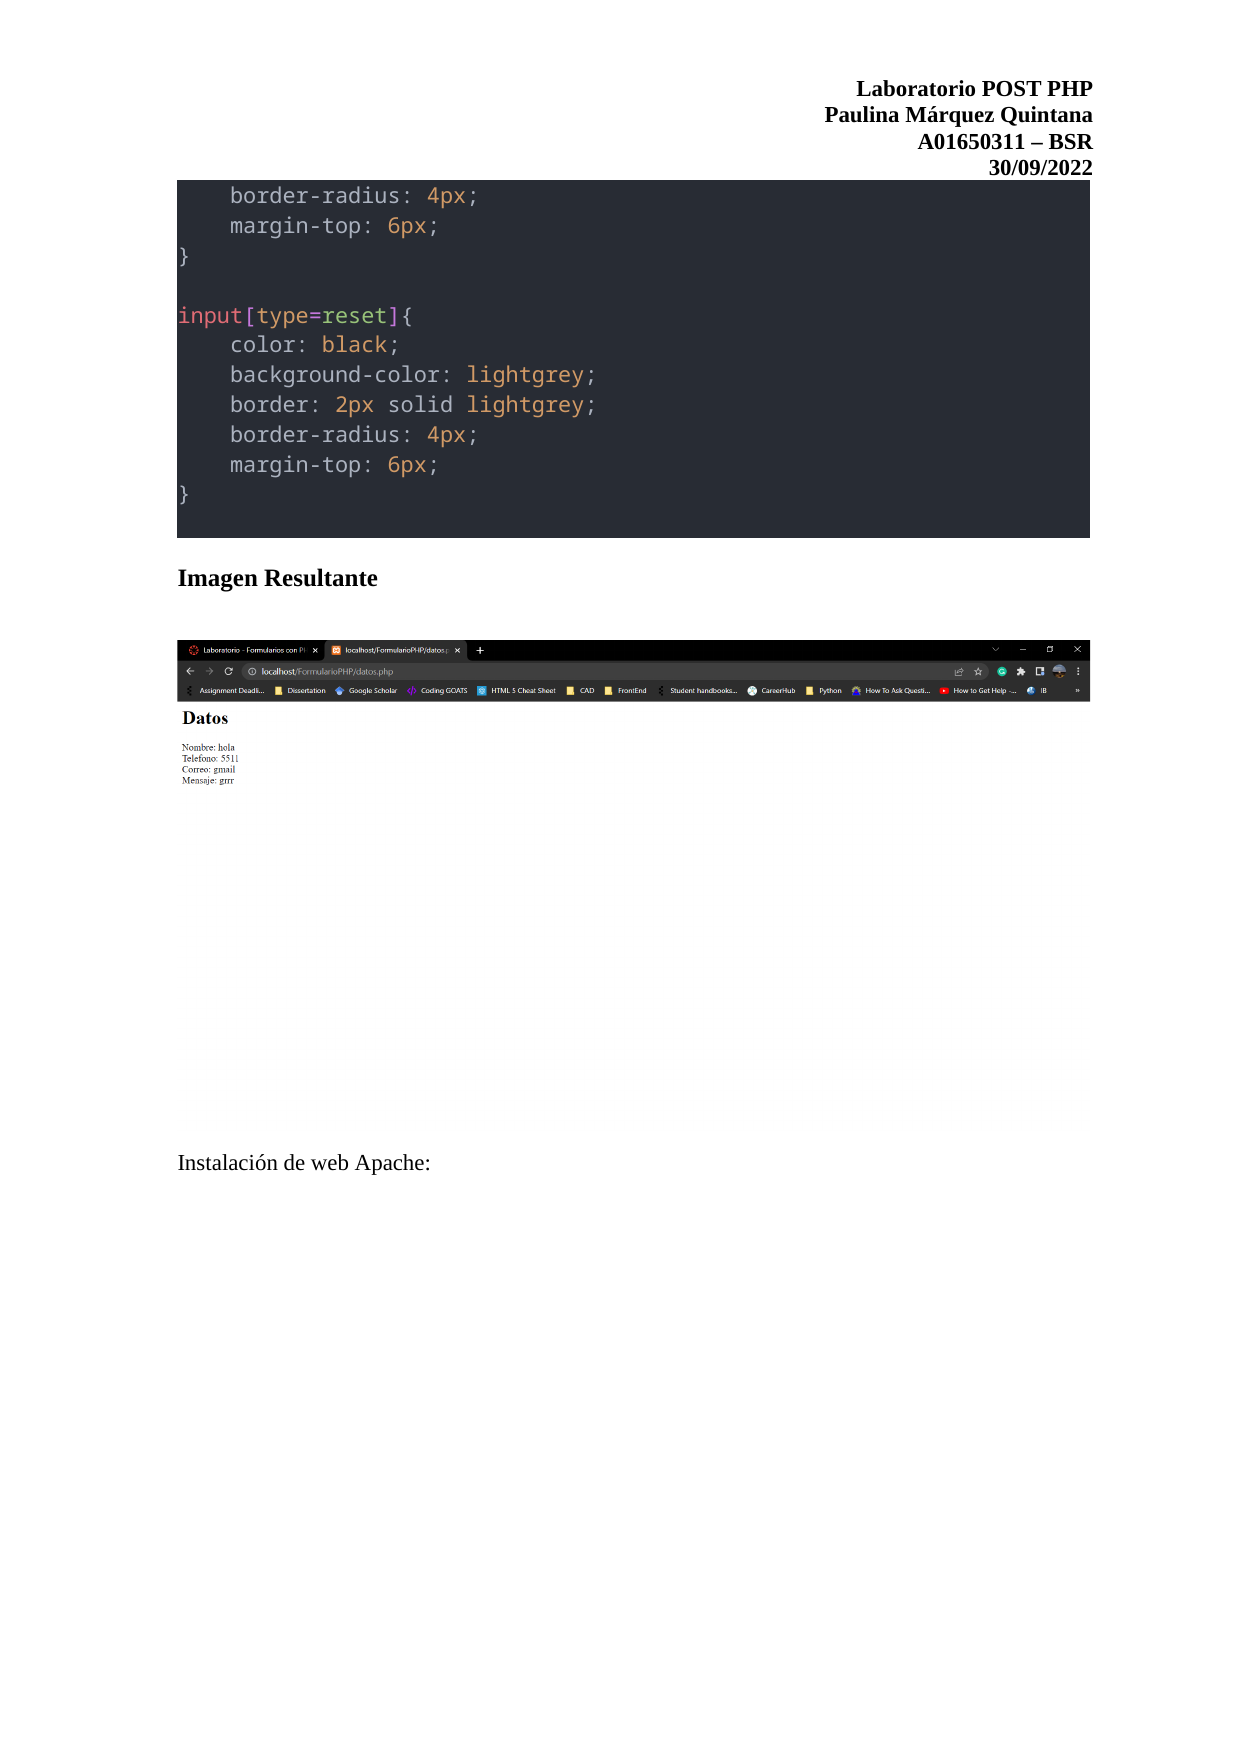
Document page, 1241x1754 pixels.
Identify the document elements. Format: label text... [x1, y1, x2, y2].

text border: 2px solid lightgrey; [177, 389, 1090, 419]
text margin-top: 6px; [177, 448, 1090, 478]
text border-radius: 4px; [177, 419, 1090, 448]
text Instalación de web Apache: [177, 1149, 1090, 1176]
picture [177, 640, 1091, 1131]
text input[type=reset]{ [177, 299, 1090, 329]
text } [177, 240, 1090, 270]
text border-radius: 4px; [177, 180, 1090, 210]
text background-color: lightgrey; [177, 359, 1090, 389]
text color: black; [177, 329, 1090, 359]
text } [177, 478, 1090, 508]
text margin-top: 6px; [177, 210, 1090, 240]
subtitle Imagen Resultante [177, 563, 1090, 592]
